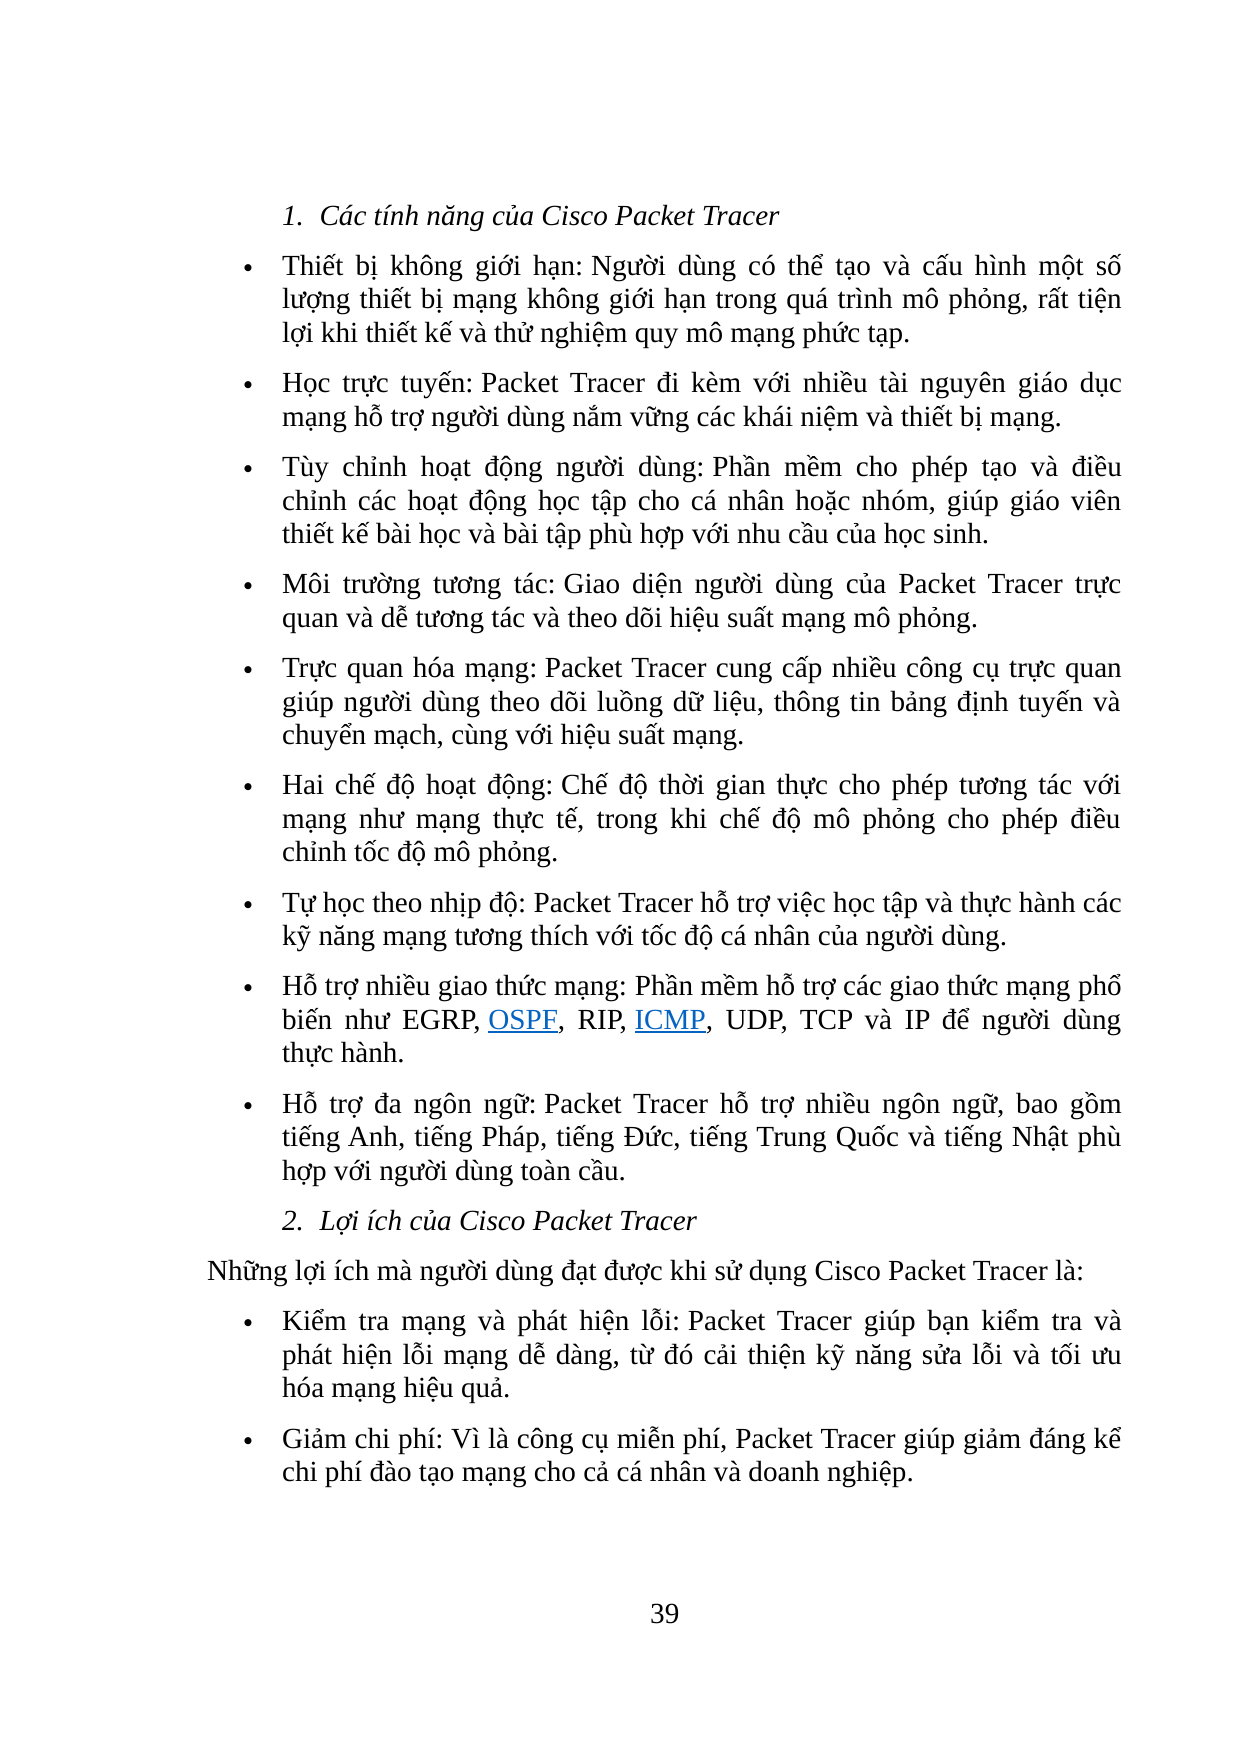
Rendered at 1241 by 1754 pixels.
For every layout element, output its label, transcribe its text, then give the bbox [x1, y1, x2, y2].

list Học trực tuyến: Packet Tracer đi kèm với nhiều tài nguyên giáo dục mạng hỗ trợ người dùng nắm vững các khái niệm và thiết bị mạng. [244, 365, 1122, 432]
list Tùy chỉnh hoạt động người dùng: Phần mềm cho phép tạo và điều chỉnh các hoạt động học tập cho cá nhân hoặc nhóm, giúp giáo viên thiết kế bài học và bài tập phù hợp với nhu cầu của học sinh. [244, 449, 1122, 550]
list Giảm chi phí: Vì là công cụ miễn phí, Packet Tracer giúp giảm đáng kể chi phí đào tạo mạng cho cả cá nhân và doanh nghiệp. [244, 1421, 1122, 1488]
list Trực quan hóa mạng: Packet Tracer cung cấp nhiều công cụ trực quan giúp người dùng theo dõi luồng dữ liệu, thông tin bảng định tuyến và chuyển mạch, cùng với hiệu suất mạng. [244, 650, 1122, 751]
list Môi trường tương tác: Giao diện người dùng của Packet Tracer trực quan và dễ tương tác và theo dõi hiệu suất mạng mô phỏng. [244, 566, 1122, 633]
list Hai chế độ hoạt động: Chế độ thời gian thực cho phép tương tác với mạng như mạng thực tế, trong khi chế độ mô phỏng cho phép điều chỉnh tốc độ mô phỏng. [244, 767, 1122, 868]
list Hỗ trợ nhiều giao thức mạng: Phần mềm hỗ trợ các giao thức mạng phổ biến như EGRP, OSPF, RIP, ICMP, UDP, TCP và IP để người dùng thực hành. [244, 968, 1122, 1069]
list Kiểm tra mạng và phát hiện lỗi: Packet Tracer giúp bạn kiểm tra và phát hiện lỗi mạng dễ dàng, từ đó cải thiện kỹ năng sửa lỗi và tối ưu hóa mạng hiệu quả. [244, 1303, 1122, 1404]
list Hỗ trợ đa ngôn ngữ: Packet Tracer hỗ trợ nhiều ngôn ngữ, bao gồm tiếng Anh, tiếng Pháp, tiếng Đức, tiếng Trung Quốc và tiếng Nhật phù hợp với người dùng toàn cầu. [244, 1086, 1122, 1186]
list Thiết bị không giới hạn: Người dùng có thể tạo và cấu hình một số lượng thiết bị mạng không giới hạn trong quá trình mô phỏng, rất tiện lợi khi thiết kế và thử nghiệm quy mô mạng phức tạp. [244, 248, 1122, 349]
list Tự học theo nhịp độ: Packet Tracer hỗ trợ việc học tập và thực hành các kỹ năng mạng tương thích với tốc độ cá nhân của người dùng. [244, 885, 1122, 952]
text Những lợi ích mà người dùng đạt được khi sử dụng Cisco Packet Tracer là: [207, 1253, 1122, 1287]
list Các tính năng của Cisco Packet Tracer [282, 198, 1122, 231]
list Lợi ích của Cisco Packet Tracer [282, 1203, 1122, 1237]
